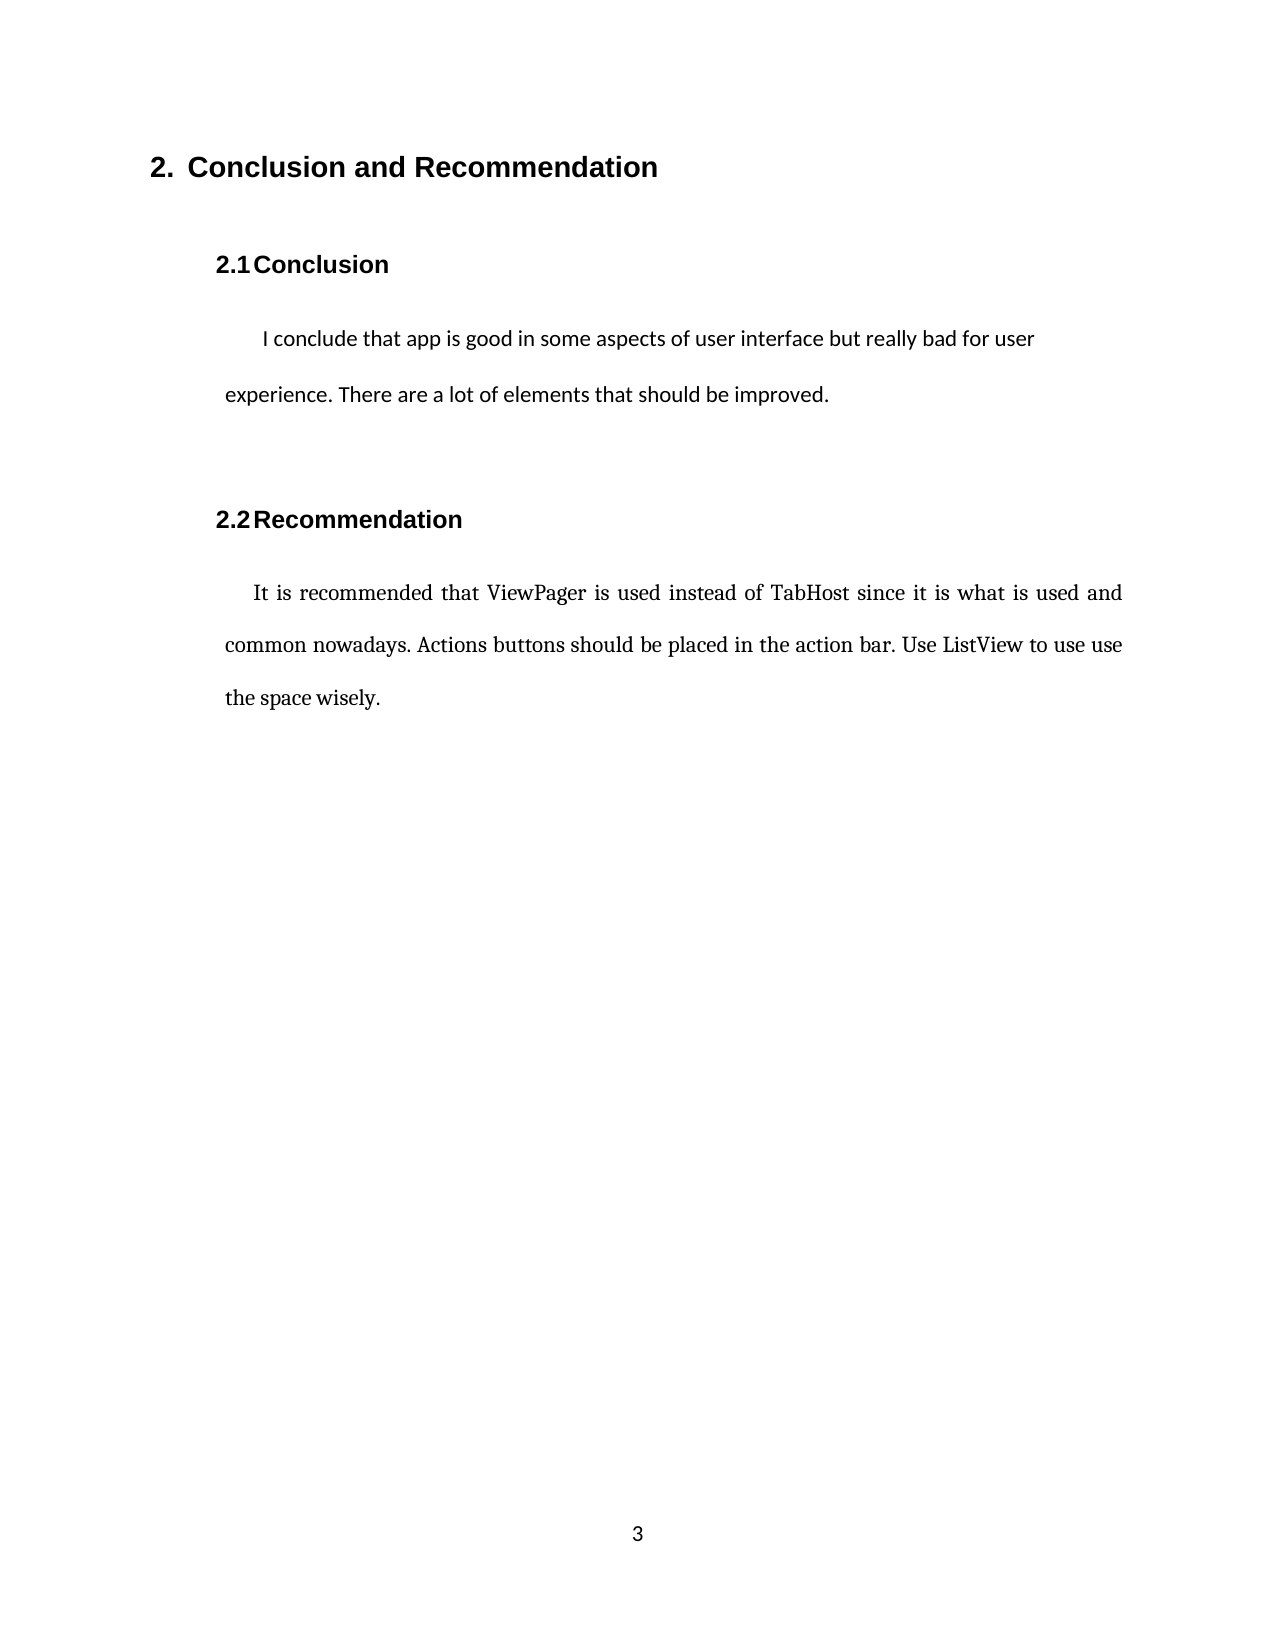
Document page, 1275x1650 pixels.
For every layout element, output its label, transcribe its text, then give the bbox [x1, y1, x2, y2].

subtitle Conclusion and Recommendation [150, 150, 1125, 183]
subtitle Conclusion [216, 250, 1125, 278]
text I conclude that app is good in some aspects of user interface but really bad for user experience. There are a lot of elements that should be improved. [225, 324, 1125, 408]
subtitle Recommendation [216, 505, 1125, 534]
text It is recommended that ViewPager is used instead of TabHost since it is what is used and common nowadays. Actions buttons should be placed in the action bar. Use ListView to use use the space wisely. [225, 579, 1125, 711]
